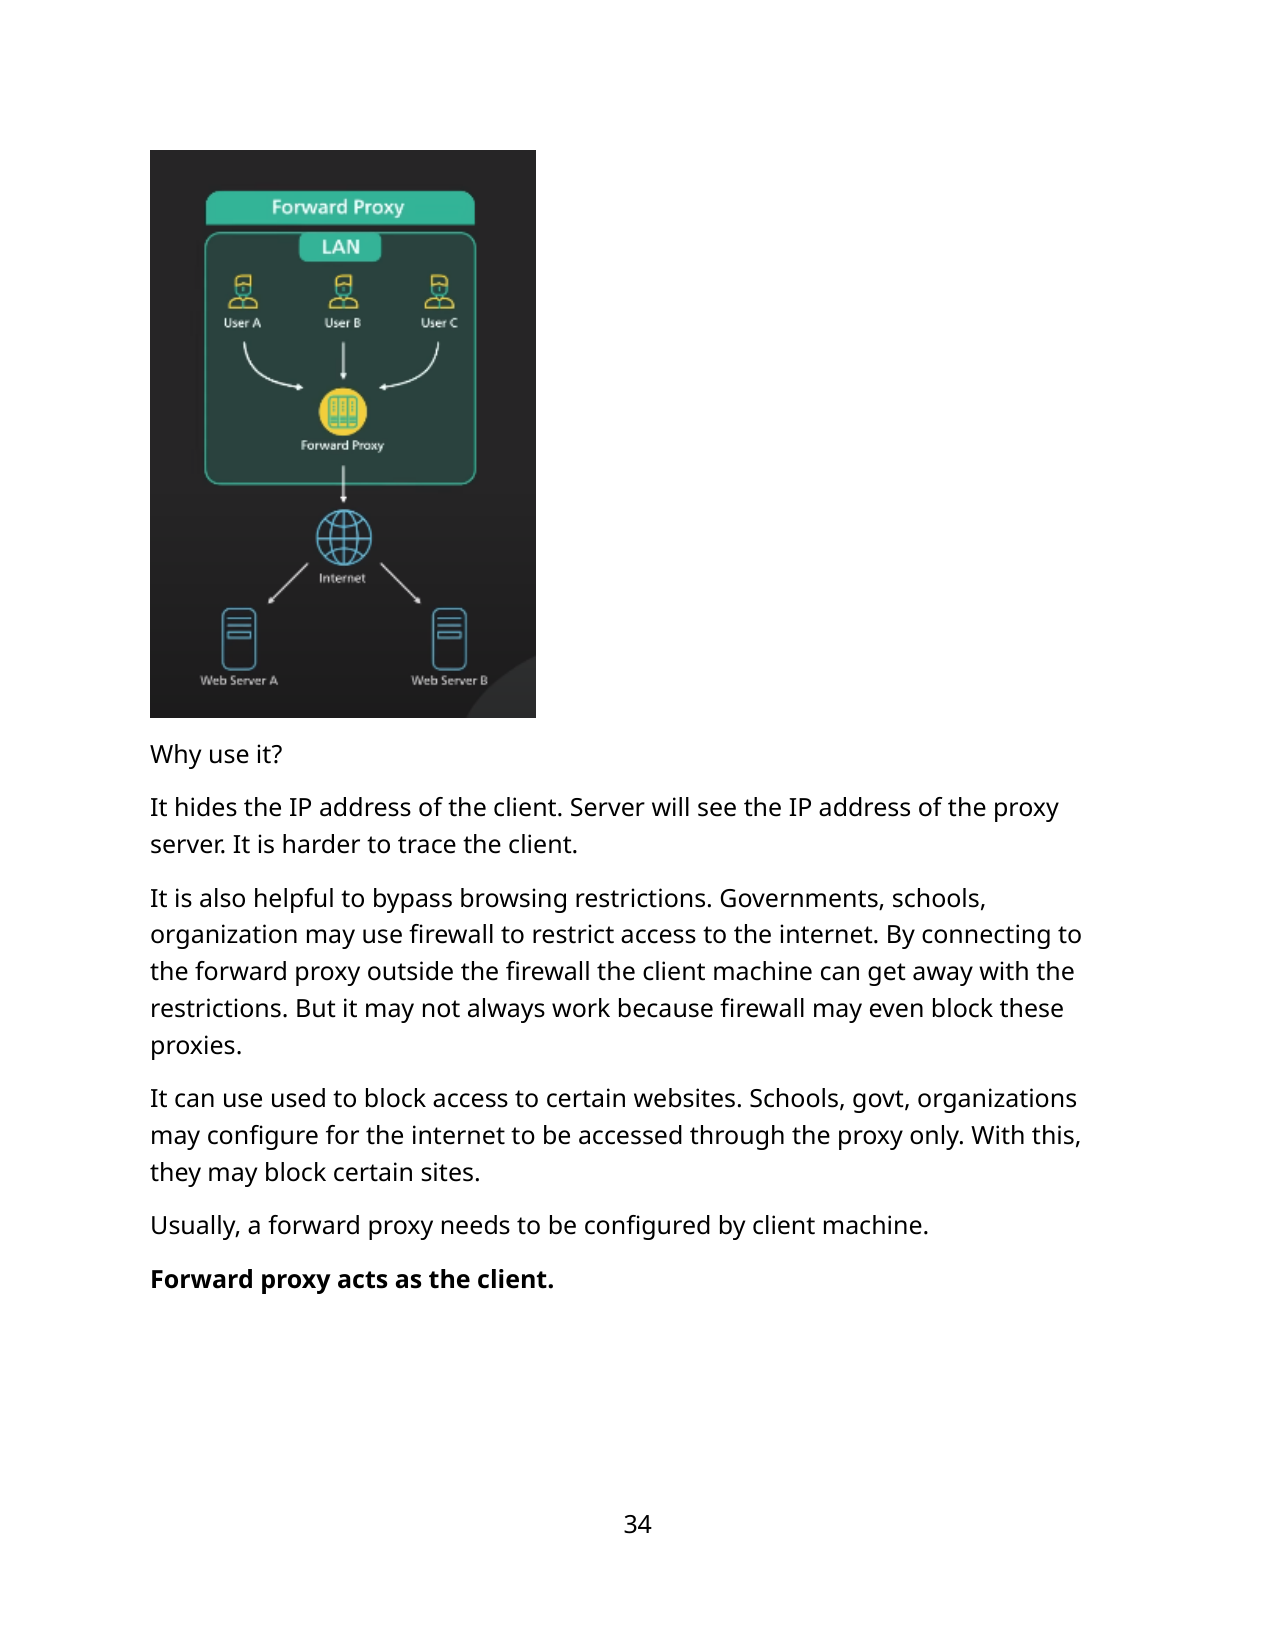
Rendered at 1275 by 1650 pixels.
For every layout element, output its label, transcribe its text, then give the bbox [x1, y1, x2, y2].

text Forward proxy acts as the client. [150, 1261, 1125, 1295]
text Why use it? [150, 737, 1125, 771]
picture [150, 150, 536, 718]
text It is also helpful to bypass browsing restrictions. Governments, schools, organization may use firewall to restrict access to the internet. By connecting to the forward proxy outside the firewall the client machine can get away with the restrictions. But it may not always work because firewall may even block these proxies. [150, 880, 1125, 1061]
text Usually, a forward proxy needs to be configured by client machine. [150, 1208, 1125, 1242]
text It can use used to block access to certain websites. Schools, govt, organizations may configure for the internet to be accessed through the proxy only. With this, they may block certain sites. [150, 1081, 1125, 1188]
text It hides the IP address of the client. Server will see the IP address of the proxy server. It is harder to trace the client. [150, 790, 1125, 861]
